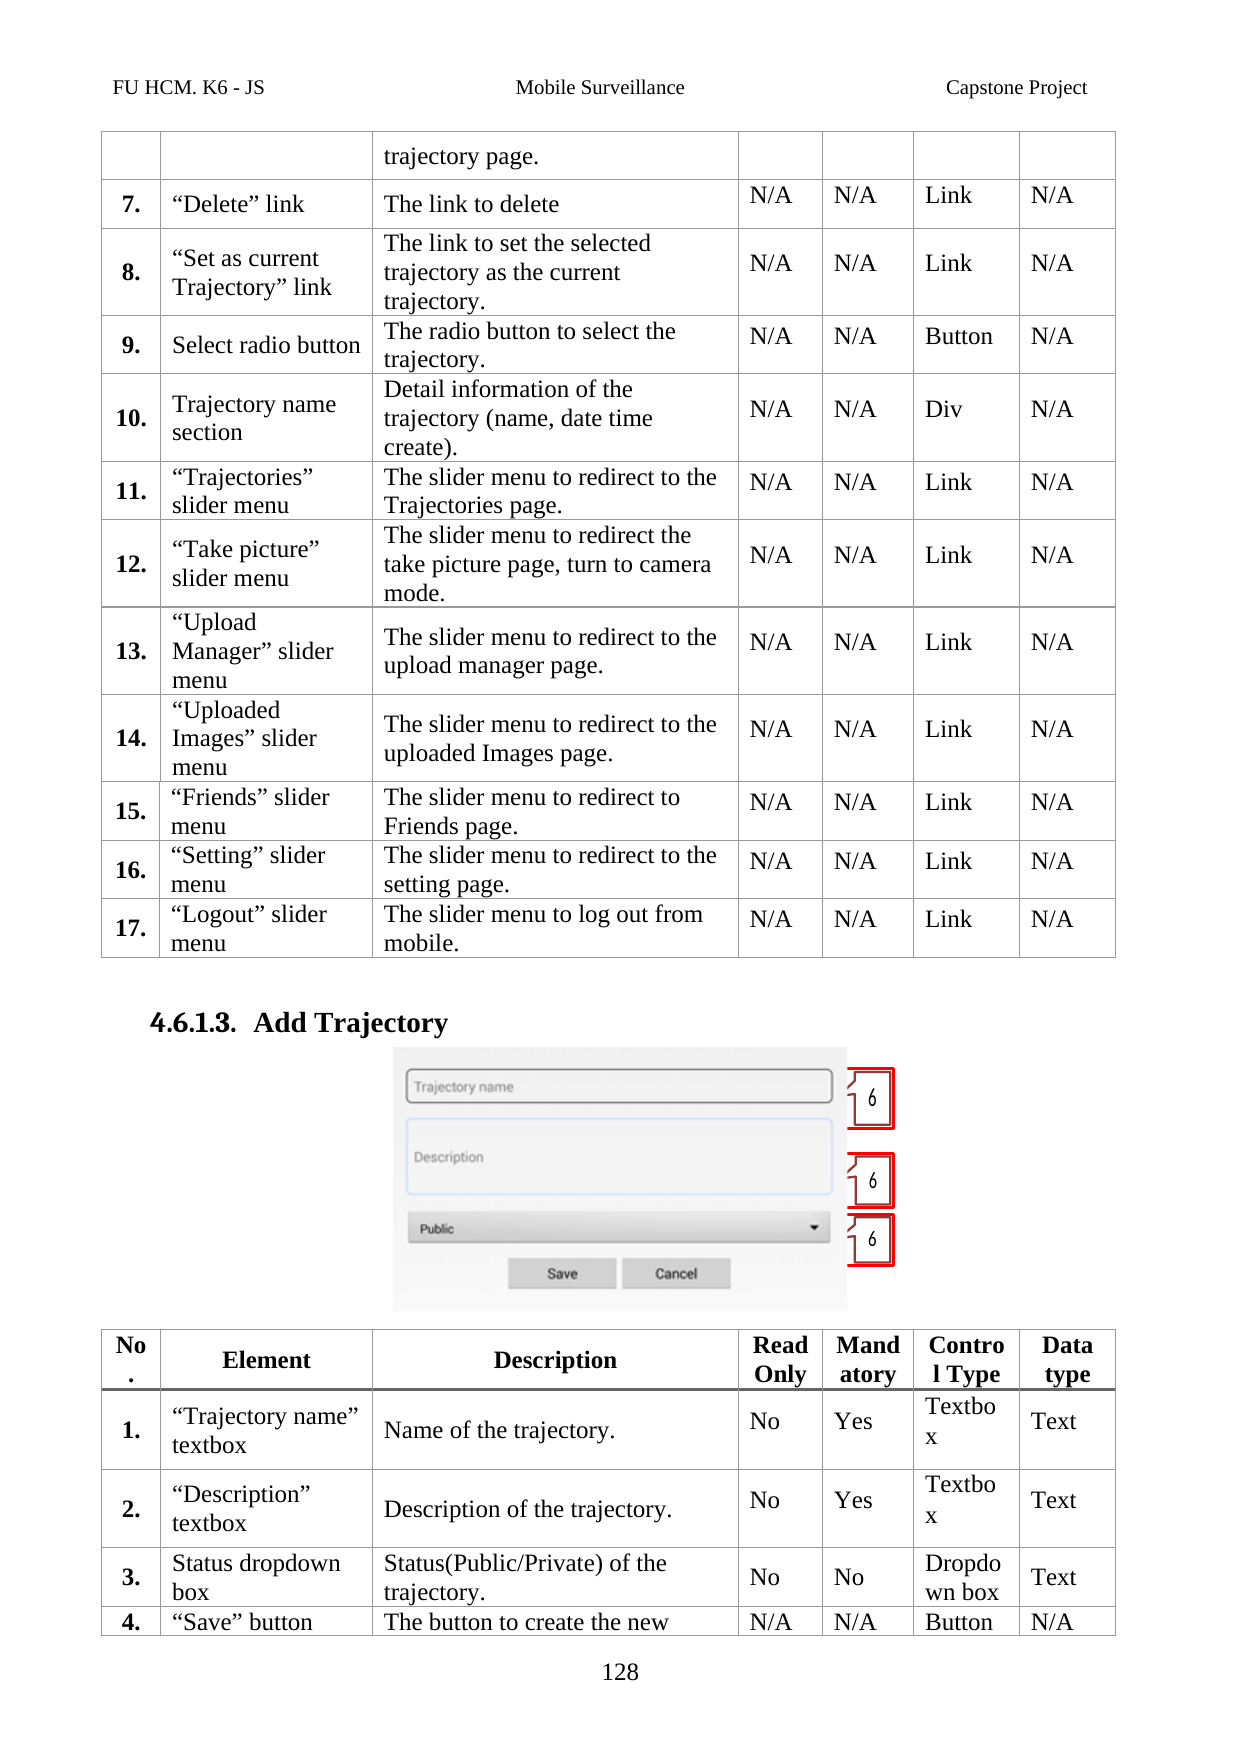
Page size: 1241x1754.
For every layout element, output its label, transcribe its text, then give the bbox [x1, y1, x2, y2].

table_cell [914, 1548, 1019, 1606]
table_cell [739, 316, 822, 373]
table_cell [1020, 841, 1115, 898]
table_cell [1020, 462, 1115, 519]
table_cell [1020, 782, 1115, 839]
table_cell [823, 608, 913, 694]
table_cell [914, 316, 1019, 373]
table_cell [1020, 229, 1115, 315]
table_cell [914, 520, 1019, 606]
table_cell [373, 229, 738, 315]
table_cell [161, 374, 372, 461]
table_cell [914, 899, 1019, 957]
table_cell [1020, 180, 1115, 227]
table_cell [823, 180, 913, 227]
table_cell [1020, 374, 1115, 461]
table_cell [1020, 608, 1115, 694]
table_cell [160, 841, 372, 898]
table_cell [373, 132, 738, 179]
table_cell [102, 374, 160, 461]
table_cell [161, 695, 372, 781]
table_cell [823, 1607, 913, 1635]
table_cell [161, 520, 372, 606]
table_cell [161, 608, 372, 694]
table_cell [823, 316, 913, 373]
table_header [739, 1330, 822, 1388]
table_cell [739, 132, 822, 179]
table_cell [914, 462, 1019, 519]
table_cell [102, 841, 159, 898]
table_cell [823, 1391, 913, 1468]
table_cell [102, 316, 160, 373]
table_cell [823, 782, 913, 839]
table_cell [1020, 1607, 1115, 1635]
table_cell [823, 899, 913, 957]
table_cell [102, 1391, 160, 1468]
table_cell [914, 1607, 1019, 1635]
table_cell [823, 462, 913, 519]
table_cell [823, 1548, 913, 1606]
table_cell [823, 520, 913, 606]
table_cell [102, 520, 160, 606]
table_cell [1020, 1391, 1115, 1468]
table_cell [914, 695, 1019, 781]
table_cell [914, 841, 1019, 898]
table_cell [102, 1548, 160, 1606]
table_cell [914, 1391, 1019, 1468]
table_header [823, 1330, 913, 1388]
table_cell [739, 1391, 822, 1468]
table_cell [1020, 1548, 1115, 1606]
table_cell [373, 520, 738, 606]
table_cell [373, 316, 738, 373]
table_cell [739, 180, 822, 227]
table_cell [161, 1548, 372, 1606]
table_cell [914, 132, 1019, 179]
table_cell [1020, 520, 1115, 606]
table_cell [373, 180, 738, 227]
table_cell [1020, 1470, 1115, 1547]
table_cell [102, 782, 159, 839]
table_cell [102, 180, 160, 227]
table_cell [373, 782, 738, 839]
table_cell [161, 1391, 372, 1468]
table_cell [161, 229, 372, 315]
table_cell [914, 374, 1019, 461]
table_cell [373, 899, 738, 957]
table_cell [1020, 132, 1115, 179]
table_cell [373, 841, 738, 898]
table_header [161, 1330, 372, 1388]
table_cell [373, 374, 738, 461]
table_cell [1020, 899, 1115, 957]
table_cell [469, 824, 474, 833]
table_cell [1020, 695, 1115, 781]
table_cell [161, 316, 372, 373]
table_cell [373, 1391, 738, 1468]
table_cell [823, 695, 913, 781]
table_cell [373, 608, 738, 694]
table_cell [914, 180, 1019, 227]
subtitle Add Trajectory [150, 1005, 1128, 1039]
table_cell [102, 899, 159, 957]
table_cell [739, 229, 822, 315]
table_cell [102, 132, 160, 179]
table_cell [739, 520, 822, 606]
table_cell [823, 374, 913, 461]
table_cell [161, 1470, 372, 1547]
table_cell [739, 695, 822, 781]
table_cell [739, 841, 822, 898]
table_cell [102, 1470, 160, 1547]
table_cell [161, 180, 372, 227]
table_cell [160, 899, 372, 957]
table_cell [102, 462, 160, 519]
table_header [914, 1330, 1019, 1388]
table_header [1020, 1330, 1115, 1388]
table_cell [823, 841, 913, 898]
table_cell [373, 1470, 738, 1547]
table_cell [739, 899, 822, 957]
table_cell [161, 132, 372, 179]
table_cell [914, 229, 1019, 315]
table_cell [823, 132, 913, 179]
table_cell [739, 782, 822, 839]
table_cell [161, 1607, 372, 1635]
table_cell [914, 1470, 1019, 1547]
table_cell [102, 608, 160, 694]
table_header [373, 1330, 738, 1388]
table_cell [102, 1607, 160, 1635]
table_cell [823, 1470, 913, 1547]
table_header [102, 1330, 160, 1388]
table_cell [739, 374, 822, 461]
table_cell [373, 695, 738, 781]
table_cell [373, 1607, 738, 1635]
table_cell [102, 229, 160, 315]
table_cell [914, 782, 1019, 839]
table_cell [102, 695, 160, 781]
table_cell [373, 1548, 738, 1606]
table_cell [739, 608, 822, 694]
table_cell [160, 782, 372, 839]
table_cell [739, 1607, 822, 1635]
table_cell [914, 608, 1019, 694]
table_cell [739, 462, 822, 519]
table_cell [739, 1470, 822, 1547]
picture [393, 1047, 848, 1311]
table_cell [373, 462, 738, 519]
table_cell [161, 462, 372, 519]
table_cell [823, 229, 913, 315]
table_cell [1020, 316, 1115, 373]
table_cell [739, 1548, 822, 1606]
